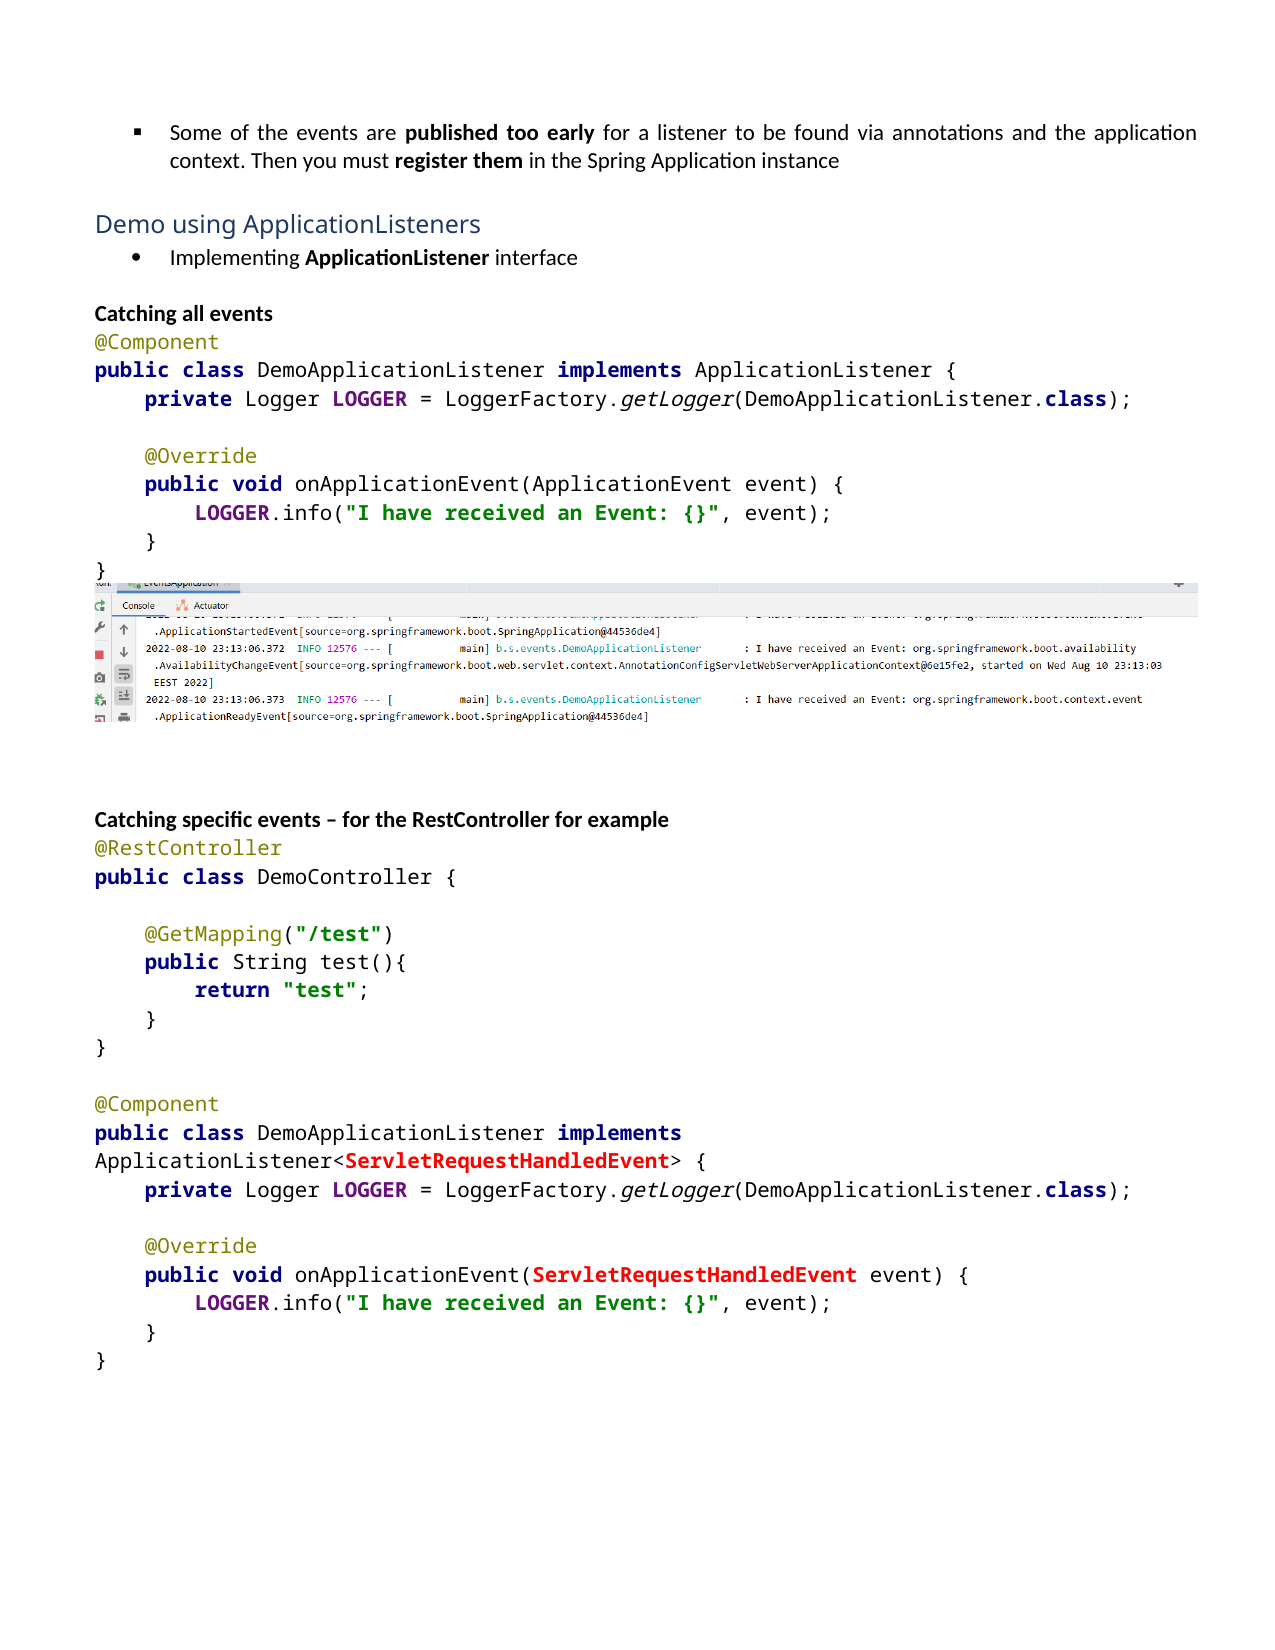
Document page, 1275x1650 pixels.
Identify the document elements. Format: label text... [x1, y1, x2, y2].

list Some of the events are published too early for a listener to be found via annotations and the application context. Then you must register them in the Spring Application instance [132, 118, 1198, 174]
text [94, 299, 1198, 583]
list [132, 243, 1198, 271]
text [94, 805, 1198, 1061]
subtitle Demo using ApplicationListeners [94, 206, 1198, 240]
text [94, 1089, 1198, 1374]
picture [94, 583, 1199, 722]
